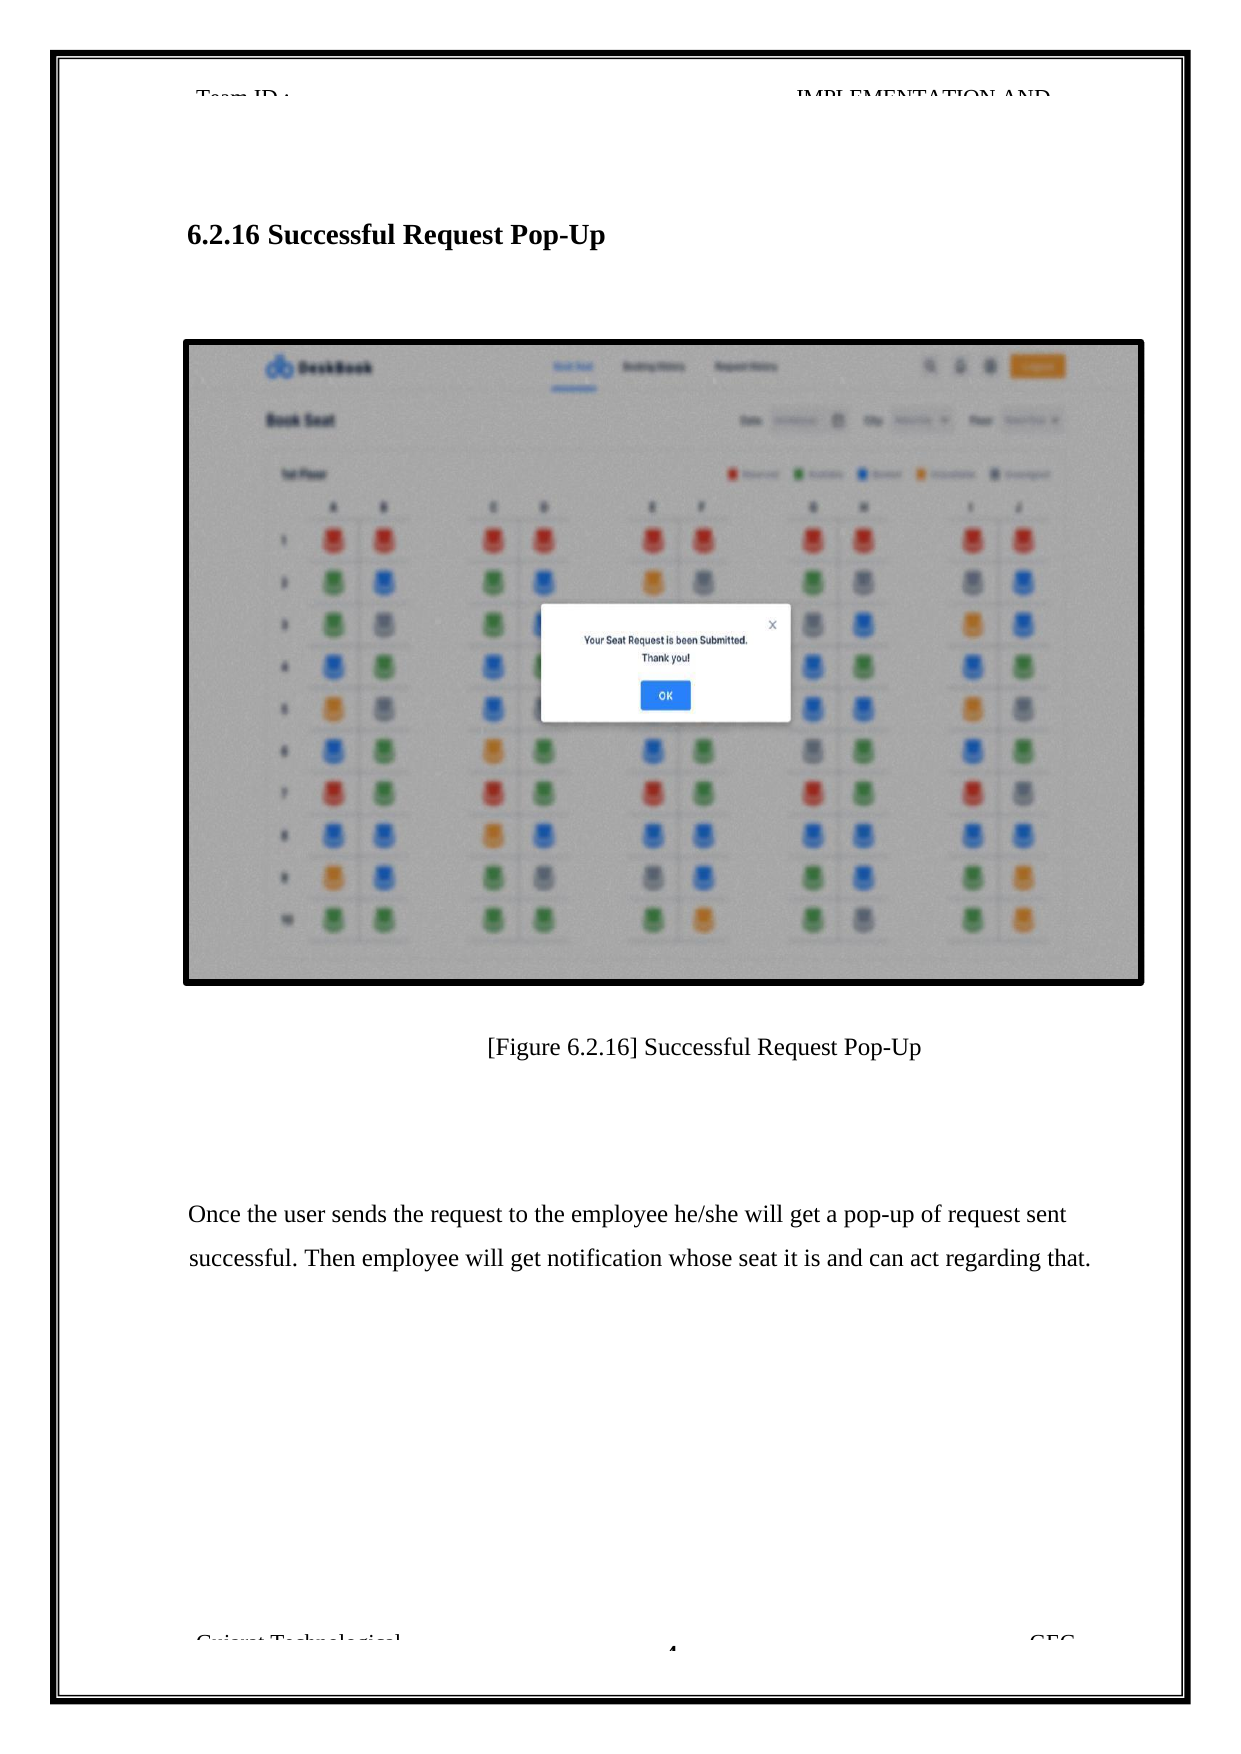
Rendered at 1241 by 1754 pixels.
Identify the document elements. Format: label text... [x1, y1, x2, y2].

subtitle Successful Request Pop-Up [187, 217, 1169, 251]
picture [189, 345, 1138, 979]
text [Figure 6.2.16] Successful Request Pop-Up [487, 1032, 1169, 1060]
text Once the user sends the request to the employee he/she will get a pop-up of request sent successful. Then employee will get notification whose seat it is and can act regarding that. [188, 1199, 1169, 1271]
